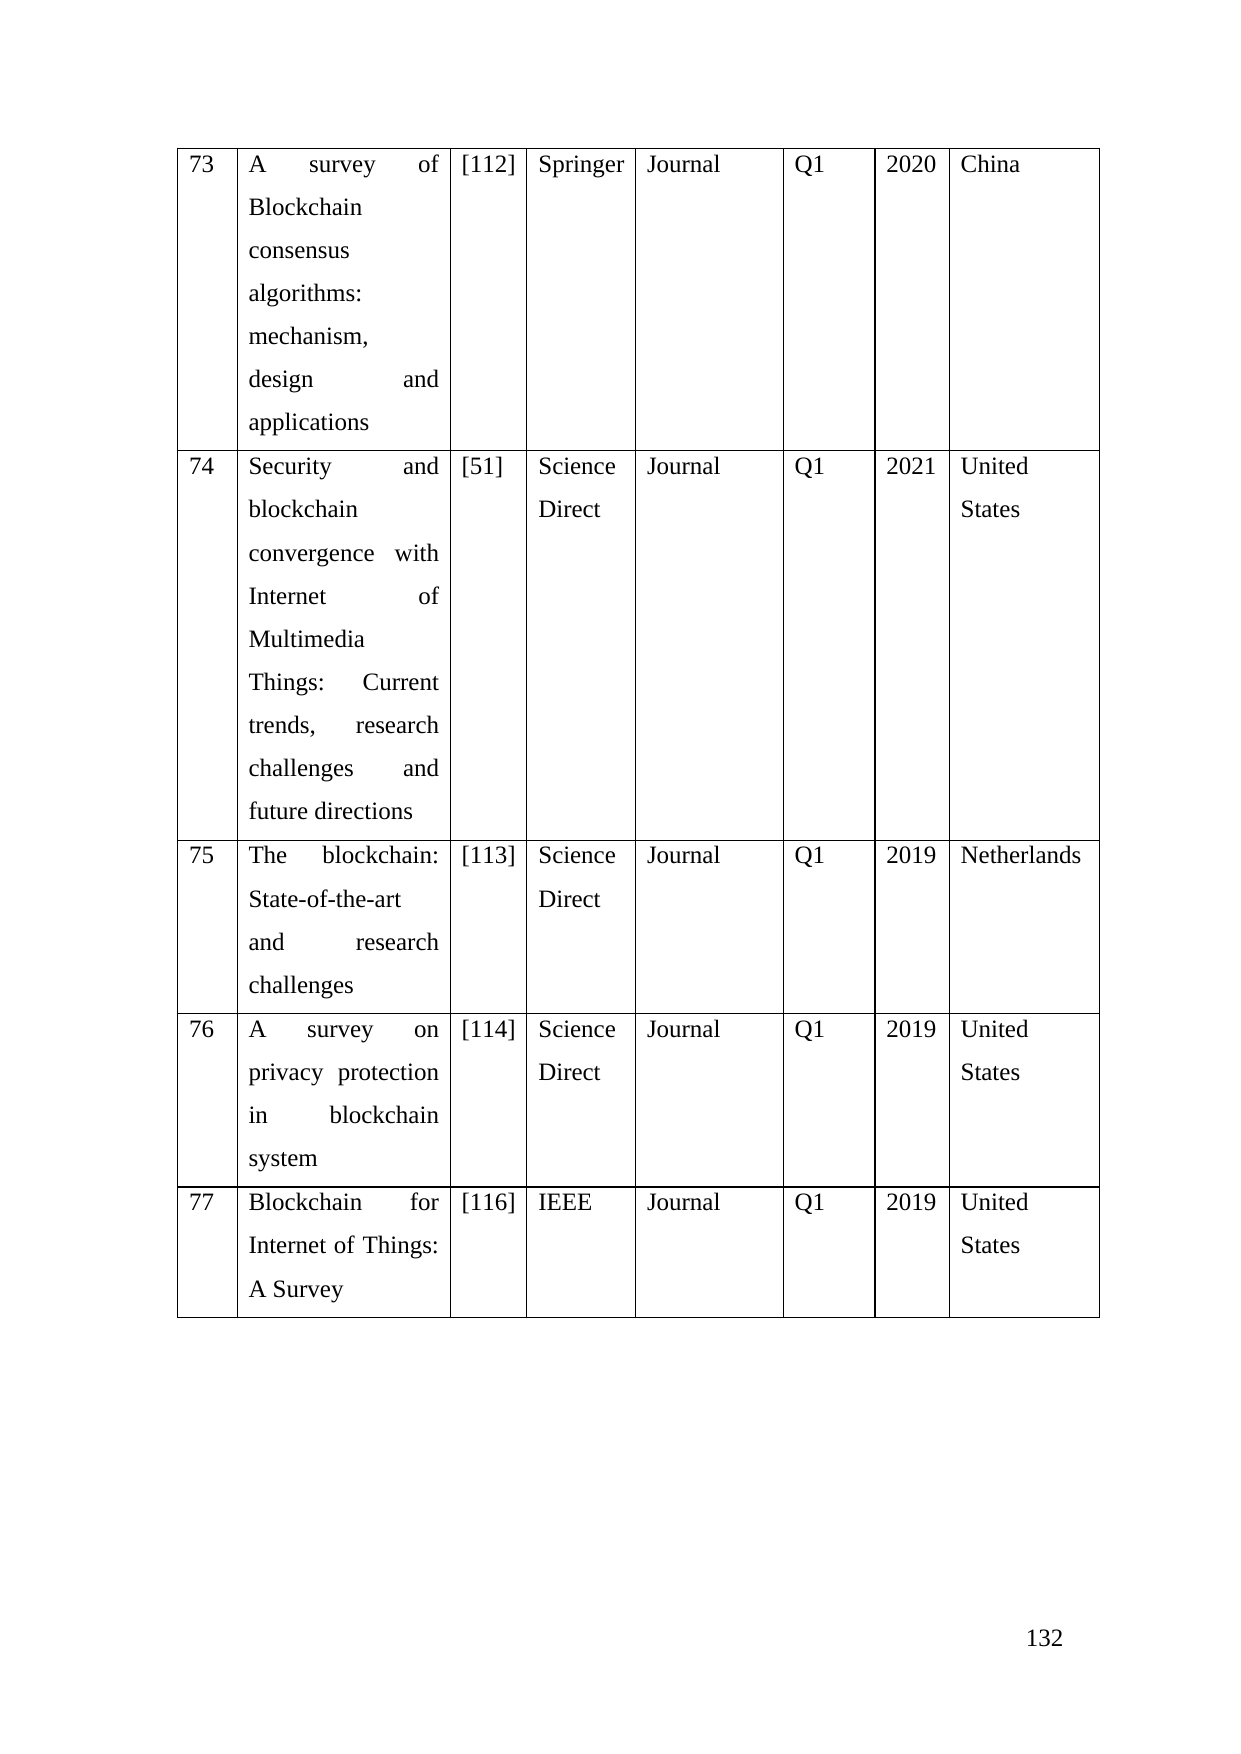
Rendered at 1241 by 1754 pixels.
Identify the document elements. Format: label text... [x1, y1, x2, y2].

table_cell Science Direct [527, 1014, 635, 1186]
table_cell Security and blockchain convergence with Internet of Multimedia Things: Current trends, research challenges and future directions [238, 451, 450, 839]
table_cell 75 [178, 841, 237, 1013]
table_cell Journal [636, 1188, 783, 1317]
table_cell Q1 [784, 841, 874, 1013]
table_cell Journal [636, 451, 783, 839]
table_cell A survey on privacy protection in blockchain system [238, 1014, 450, 1186]
table_cell Journal [636, 841, 783, 1013]
table_cell 2019 [876, 841, 949, 1013]
table_cell A survey of Blockchain consensus algorithms: mechanism, design and applications [238, 149, 450, 450]
table_cell China [950, 149, 1099, 450]
table_cell Journal [636, 1014, 783, 1186]
table_cell [451, 841, 526, 1013]
table_cell Journal [636, 149, 783, 450]
table_cell 2019 [876, 1188, 949, 1317]
table_cell 2020 [876, 149, 949, 450]
table_cell United States [950, 1014, 1099, 1186]
table_cell 2021 [876, 451, 949, 839]
table_cell Netherlands [950, 841, 1099, 1013]
table_cell Q1 [784, 1188, 874, 1317]
table_cell Science Direct [527, 841, 635, 1013]
table_cell [451, 1014, 526, 1186]
table_cell The blockchain: State-of-the-art and research challenges [238, 841, 450, 1013]
table_cell United States [950, 1188, 1099, 1317]
table_cell United States [950, 451, 1099, 839]
table_cell [451, 451, 526, 839]
table_cell [451, 149, 526, 450]
table_cell Q1 [784, 149, 874, 450]
table_cell Q1 [784, 451, 874, 839]
table_cell Springer [527, 149, 635, 450]
table_cell [451, 1188, 526, 1317]
table_cell 73 [178, 149, 237, 450]
table_cell 76 [178, 1014, 237, 1186]
table_cell 74 [178, 451, 237, 839]
table_cell IEEE [527, 1188, 635, 1317]
table_cell 2019 [876, 1014, 949, 1186]
table_cell Q1 [784, 1014, 874, 1186]
table_cell 77 [178, 1188, 237, 1317]
table_cell Science Direct [527, 451, 635, 839]
table_cell Blockchain for Internet of Things: A Survey [238, 1188, 450, 1317]
